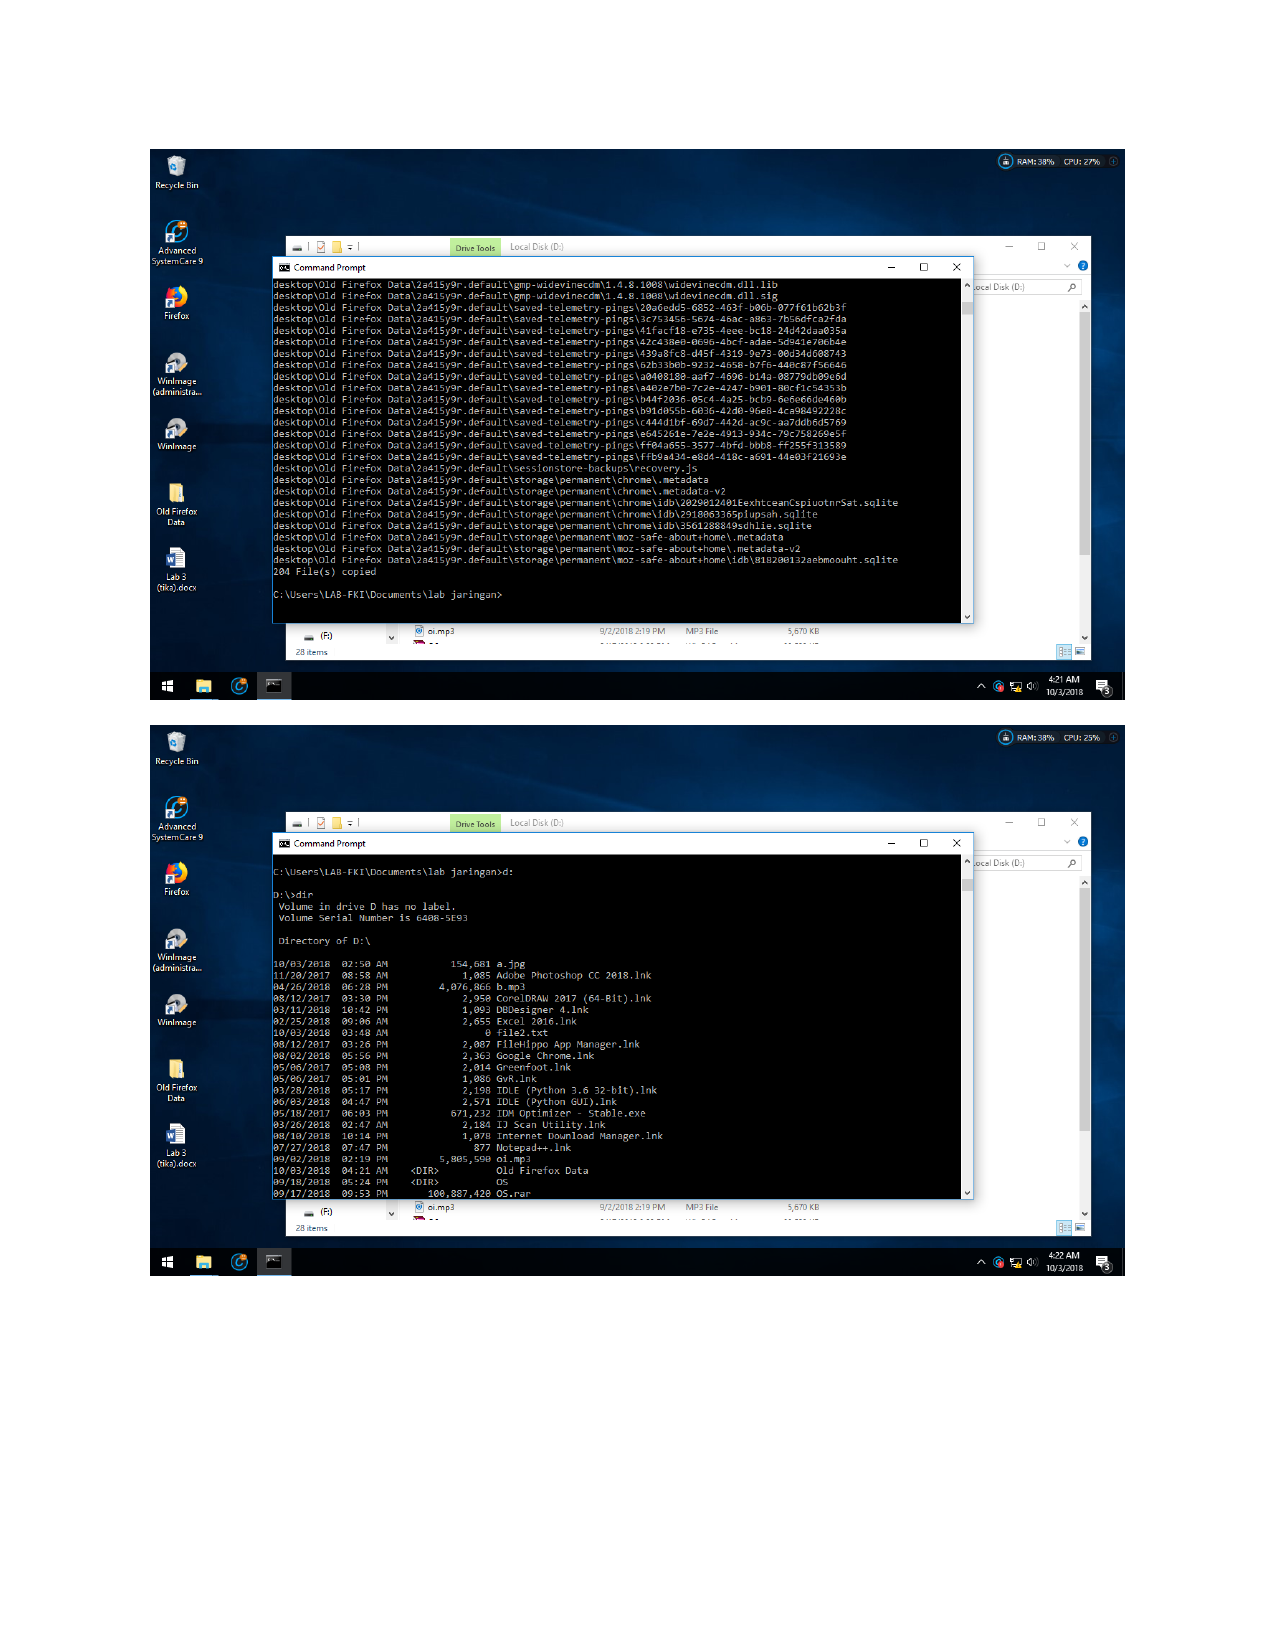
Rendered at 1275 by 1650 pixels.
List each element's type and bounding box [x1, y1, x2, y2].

picture [150, 149, 1125, 700]
picture [150, 725, 1125, 1276]
